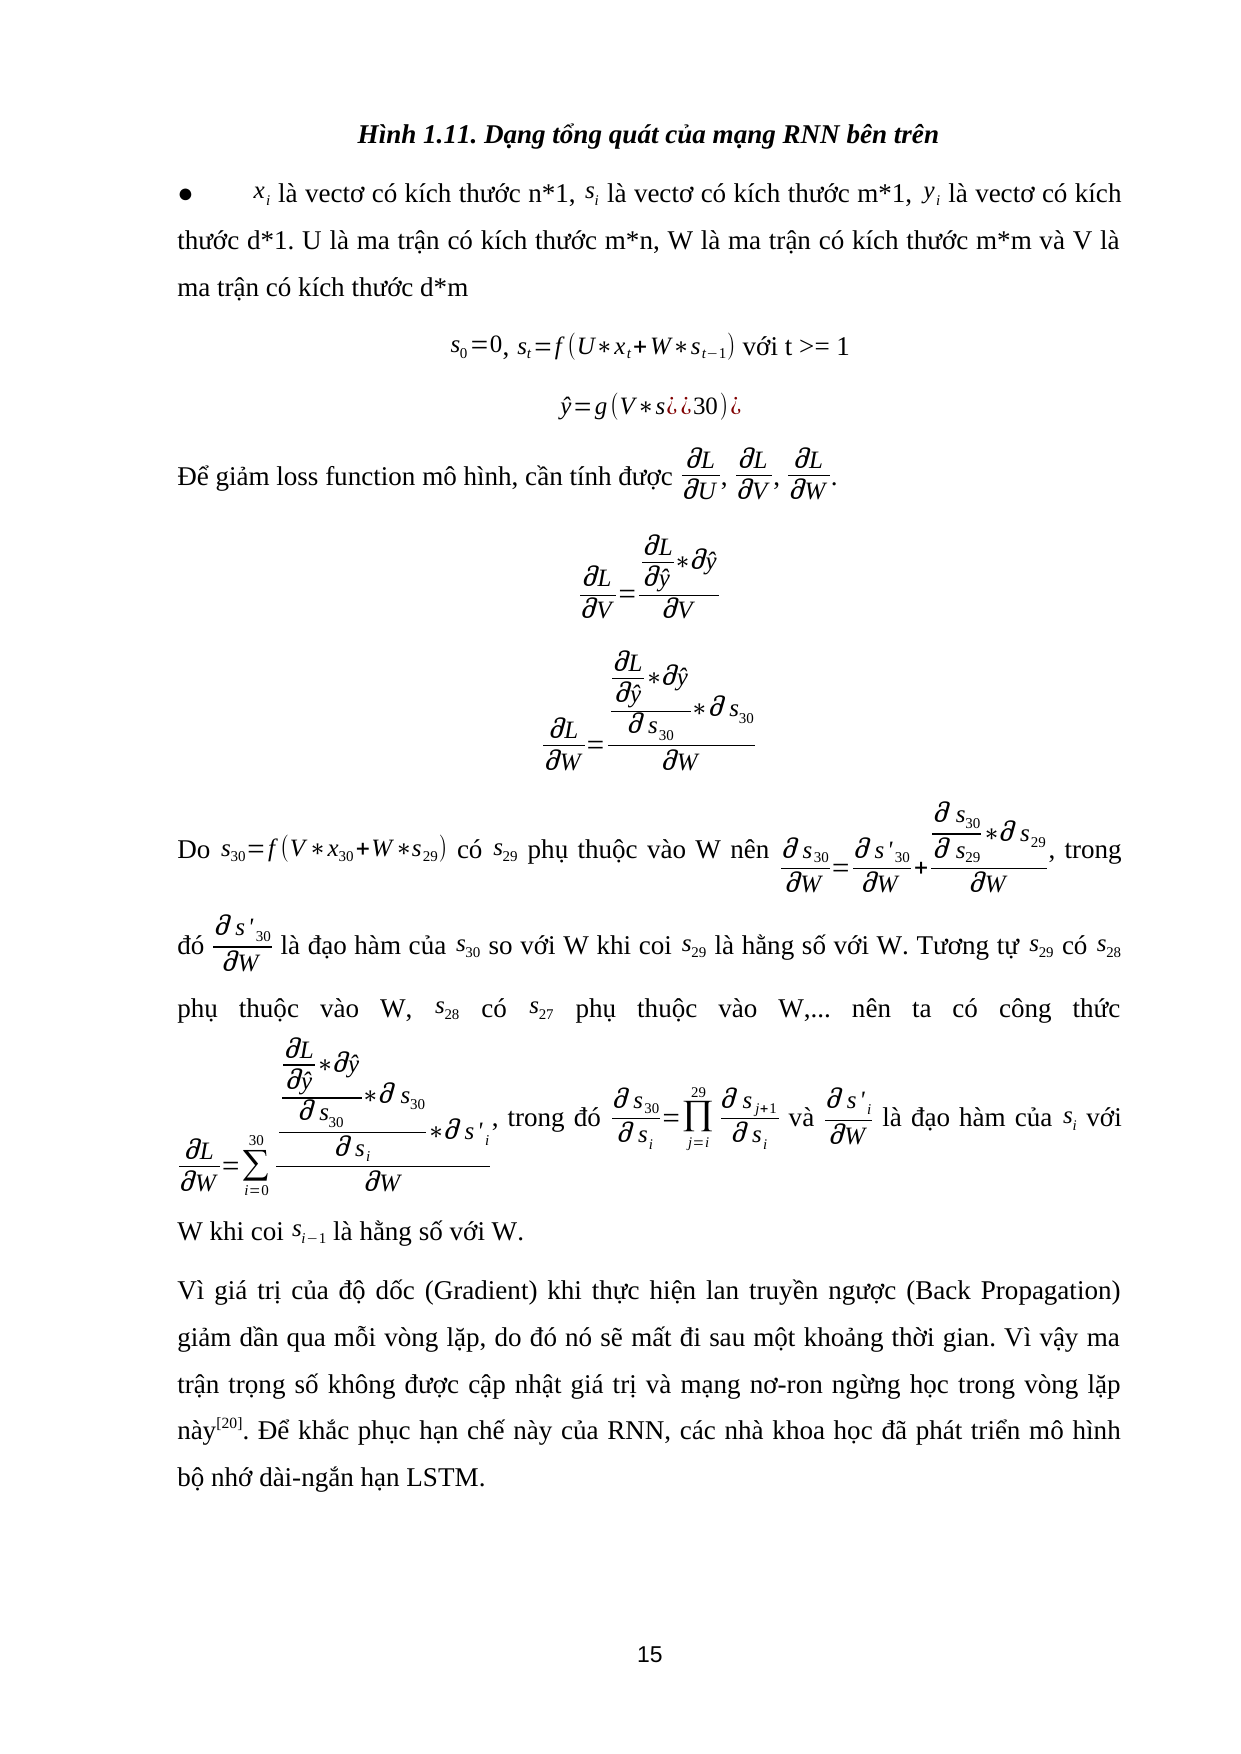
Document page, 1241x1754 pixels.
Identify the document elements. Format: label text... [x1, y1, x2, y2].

text Vì giá trị của độ dốc (Gradient) khi thực hiện lan truyền ngược (Back Propagation) giảm dần qua mỗi vòng lặp, do đó nó sẽ mất đi sau một khoảng thời gian. Vì vậy ma trận trọng số không được cập nhật giá trị và mạng nơ-ron ngừng học trong vòng lặp này[20]. Để khắc phục hạn chế này của RNN, các nhà khoa học đã phát triển mô hình bộ nhớ dài-ngắn hạn LSTM. [177, 1274, 1122, 1492]
text Do có phụ thuộc vào W nên , trong đó là đạo hàm của so với W khi coi là hằng số với W. Tương tự có phụ thuộc vào W, có phụ thuộc vào W,... nên ta có công thức , trong đó và là đạo hàm của với W khi coi là hằng số với W. [177, 800, 1122, 1246]
list là vectơ có kích thước n*1, là vectơ có kích thước m*1, là vectơ có kích thước d*1. U là ma trận có kích thước m*n, W là ma trận có kích thước m*m và V là ma trận có kích thước d*m [177, 177, 1122, 302]
subtitle Hình 1.11. Dạng tổng quát của mạng RNN bên trên [177, 118, 1122, 149]
text Để giảm loss function mô hình, cần tính được , , . [177, 447, 1122, 506]
text , với t >= 1 [177, 330, 1122, 363]
